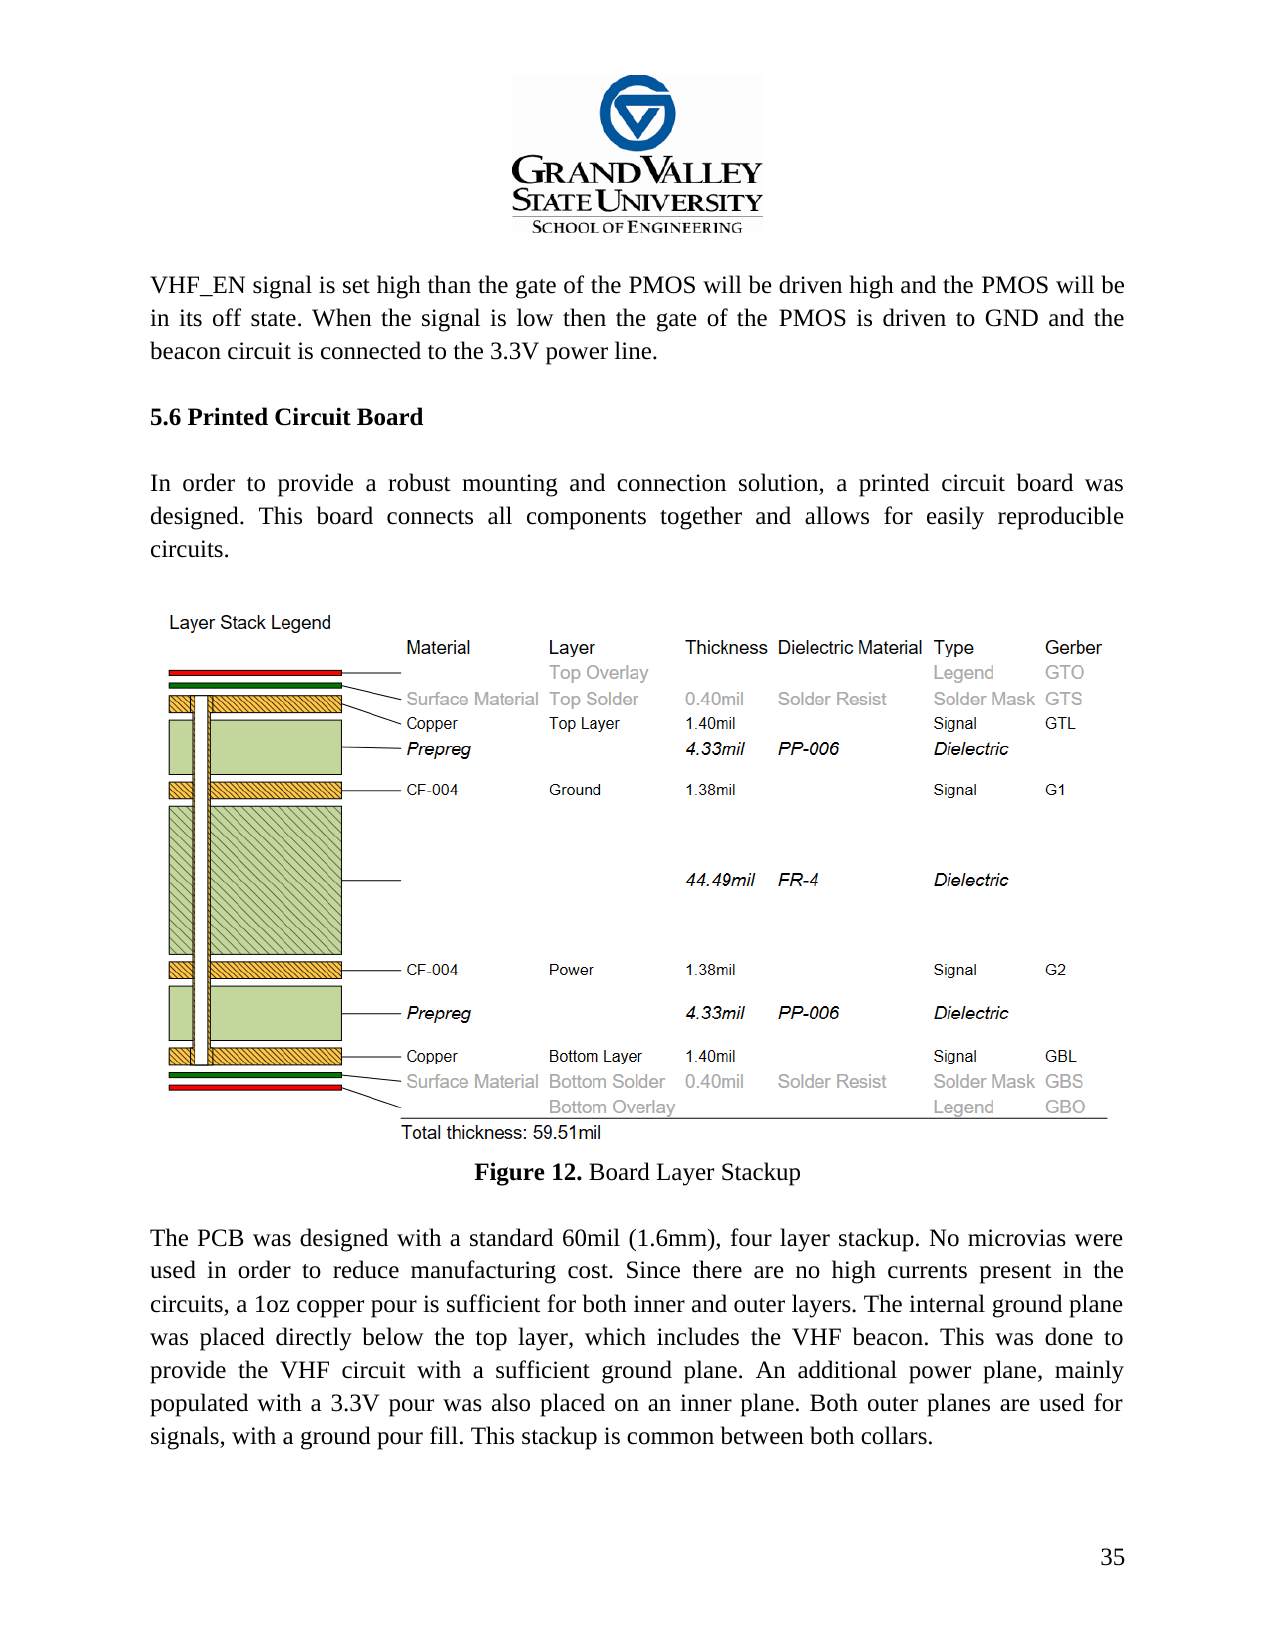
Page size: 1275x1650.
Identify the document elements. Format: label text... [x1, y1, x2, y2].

picture [512, 75, 763, 233]
picture [150, 566, 1125, 1153]
text The PCB was designed with a standard 60mil (1.6mm), four layer stackup. No microvias were used in order to reduce manufacturing cost. Since there are no high currents present in the circuits, a 1oz copper pour is sufficient for both inner and outer layers. The internal ground plane was placed directly below the top layer, which includes the VHF beacon. This was done to provide the VHF circuit with a sufficient ground plane. An additional power plane, mainly populated with a 3.3V pour was also placed on an inner plane. Both outer planes are used for signals, with a ground pour fill. This stackup is common between both collars. [150, 1223, 1125, 1449]
text Figure 12. Board Layer Stackup [150, 1157, 1125, 1185]
subtitle 5.6 Printed Circuit Board [150, 402, 1125, 431]
text In order to provide a robust mounting and connection solution, a printed circuit board was designed. This board connects all components together and allows for easily reproducible circuits. [150, 468, 1125, 566]
